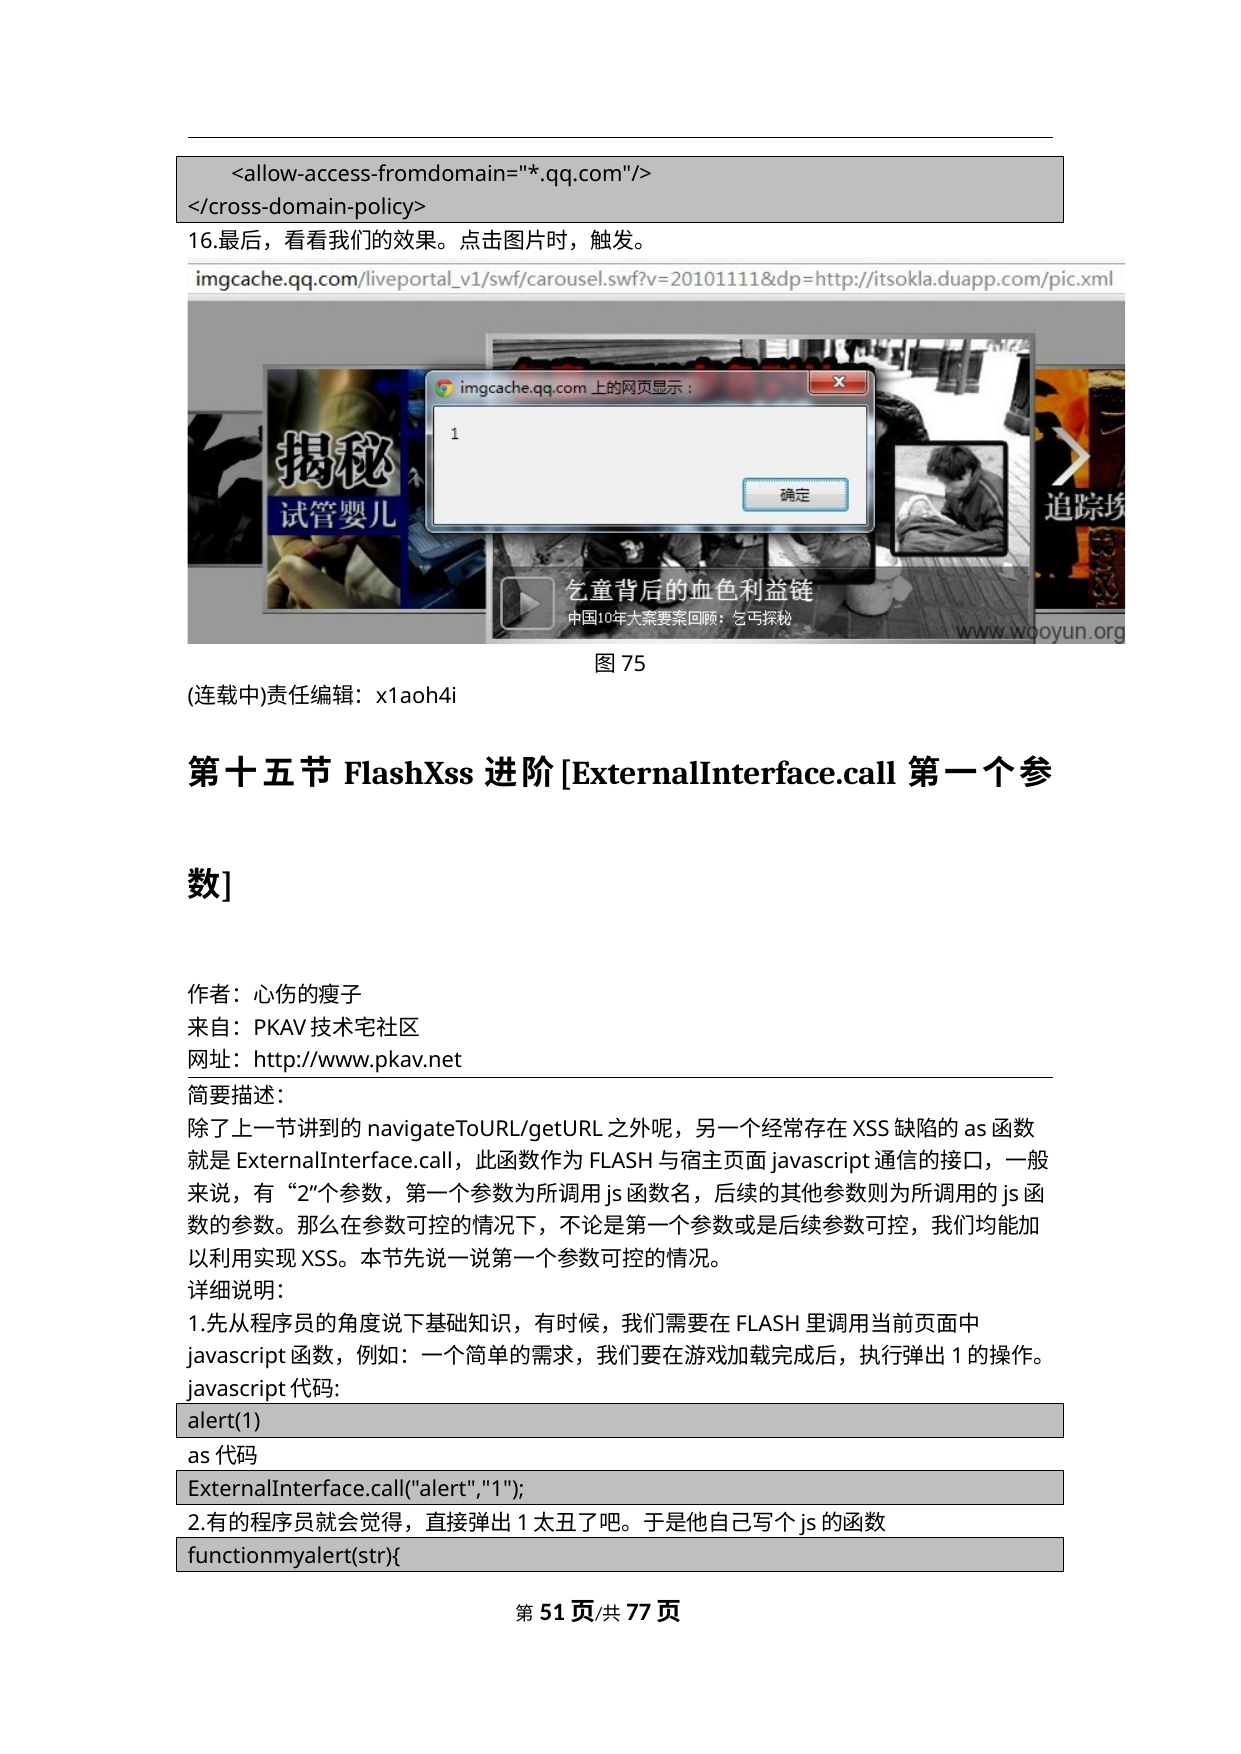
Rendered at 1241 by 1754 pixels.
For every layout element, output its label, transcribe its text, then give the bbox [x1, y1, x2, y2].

text javascript函数，例如：一个简单的需求，我们要在游戏加载完成后，执行弹出1的操作。 [187, 1338, 1053, 1371]
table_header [177, 157, 1063, 222]
text 网址：http://www.pkav.net [187, 1042, 1053, 1078]
picture [187, 257, 1125, 644]
text 16.最后，看看我们的效果。点击图片时，触发。 [187, 223, 1053, 255]
text 详细说明： [187, 1273, 1053, 1306]
text 来自：PKAV技术宅社区 [187, 1009, 1053, 1042]
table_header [177, 1538, 1063, 1571]
text as代码 [187, 1438, 1053, 1470]
text 2.有的程序员就会觉得，直接弹出1太丑了吧。于是他自己写个js的函数 [187, 1505, 1053, 1537]
text (连载中)责任编辑：x1aoh4i [187, 678, 1053, 710]
subtitle 第十五节FlashXss进阶[ExternalInterface.call第一个参数] [187, 737, 1053, 915]
text 作者：心伤的瘦子 [187, 977, 1053, 1009]
text 1.先从程序员的角度说下基础知识，有时候，我们需要在FLASH里调用当前页面中 [187, 1306, 1053, 1338]
table_header ExternalInterface.call("alert","1"); [177, 1471, 1063, 1504]
text 图75 [187, 645, 1053, 678]
text 简要描述： [187, 1078, 1053, 1111]
table_header alert(1) [177, 1404, 1063, 1437]
text 除了上一节讲到的navigateToURL/getURL之外呢，另一个经常存在XSS缺陷的as函数就是ExternalInterface.call，此函数作为FLASH与宿主页面javascript通信的接口，一般来说，有“2”个参数，第一个参数为所调用js函数名，后续的其他参数则为所调用的js函数的参数。那么在参数可控的情况下，不论是第一个参数或是后续参数可控，我们均能加以利用实现XSS。本节先说一说第一个参数可控的情况。 [187, 1111, 1053, 1273]
text javascript代码: [187, 1371, 1053, 1403]
